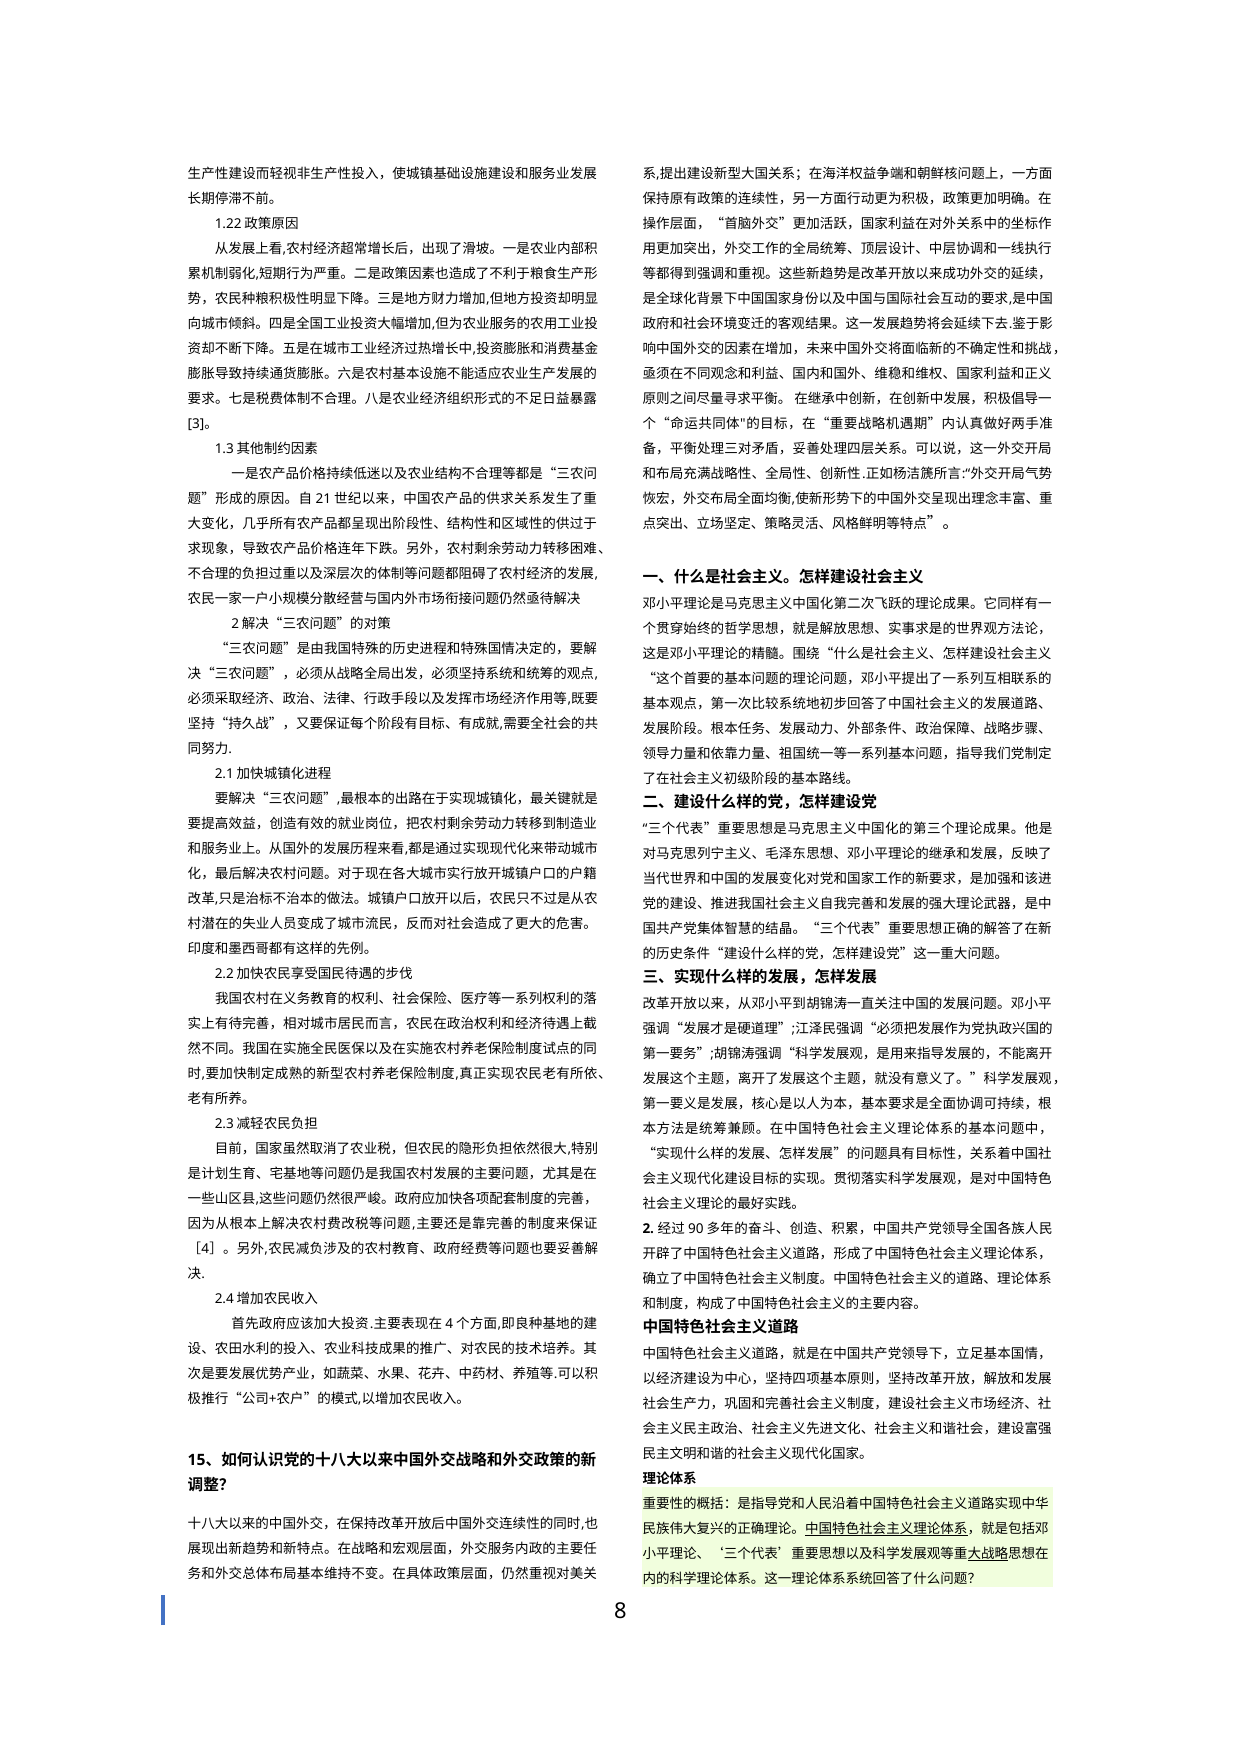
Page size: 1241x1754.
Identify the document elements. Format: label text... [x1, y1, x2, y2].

text “三个代表”重要思想是马克思主义中国化的第三个理论成果。他是对马克思列宁主义、毛泽东思想、邓小平理论的继承和发展，反映了当代世界和中国的发展变化对党和国家工作的新要求，是加强和该进党的建设、推进我国社会主义自我完善和发展的强大理论武器，是中国共产党集体智慧的结晶。“三个代表”重要思想正确的解答了在新的历史条件“建设什么样的党，怎样建设党”这一重大问题。 [642, 812, 1053, 962]
text 2.1加快城镇化进程 [187, 758, 598, 783]
text 目前，国家虽然取消了农业税，但农民的隐形负担依然很大,特别是计划生育、宅基地等问题仍是我国农村发展的主要问题，尤其是在一些山区县,这些问题仍然很严峻。政府应加快各项配套制度的完善，因为从根本上解决农村费改税等问题,主要还是靠完善的制度来保证［4］。另外,农民减负涉及的农村教育、政府经费等问题也要妥善解决. [187, 1133, 598, 1283]
text “三农问题”是由我国特殊的历史进程和特殊国情决定的，要解决“三农问题”，必须从战略全局出发，必须坚持系统和统筹的观点,必须采取经济、政治、法律、行政手段以及发挥市场经济作用等,既要坚持“持久战”，又要保证每个阶段有目标、有成就,需要全社会的共同努力. [187, 633, 598, 758]
text 2解决“三农问题”的对策 [187, 608, 598, 633]
text 从发展上看,农村经济超常增长后，出现了滑坡。一是农业内部积累机制弱化,短期行为严重。二是政策因素也造成了不利于粮食生产形势，农民种粮积极性明显下降。三是地方财力增加,但地方投资却明显向城市倾斜。四是全国工业投资大幅增加,但为农业服务的农用工业投资却不断下降。五是在城市工业经济过热增长中,投资膨胀和消费基金膨胀导致持续通货膨胀。六是农村基本设施不能适应农业生产发展的要求。七是税费体制不合理。八是农业经济组织形式的不足日益暴露[3]。 [187, 233, 598, 433]
text 一是农产品价格持续低迷以及农业结构不合理等都是“三农问题”形成的原因。自21世纪以来，中国农产品的供求关系发生了重大变化，几乎所有农产品都呈现出阶段性、结构性和区域性的供过于求现象，导致农产品价格连年下跌。另外，农村剩余劳动力转移困难、不合理的负担过重以及深层次的体制等问题都阻碍了农村经济的发展,农民一家一户小规模分散经营与国内外市场衔接问题仍然亟待解决 [187, 458, 598, 608]
text 我国农村在义务教育的权利、社会保险、医疗等一系列权利的落实上有待完善，相对城市居民而言，农民在政治权利和经济待遇上截然不同。我国在实施全民医保以及在实施农村养老保险制度试点的同时,要加快制定成熟的新型农村养老保险制度,真正实现农民老有所依、老有所养。 [187, 983, 598, 1108]
text 1.22政策原因 [187, 208, 598, 233]
text 2. 经过90多年的奋斗、创造、积累，中国共产党领导全国各族人民开辟了中国特色社会主义道路，形成了中国特色社会主义理论体系，确立了中国特色社会主义制度。中国特色社会主义的道路、理论体系和制度，构成了中国特色社会主义的主要内容。 [642, 1212, 1053, 1312]
text 十八大以来的中国外交，在保持改革开放后中国外交连续性的同时,也展现出新趋势和新特点。在战略和宏观层面，外交服务内政的主要任务和外交总体布局基本维持不变。在具体政策层面，仍然重视对美关系,提出建设新型大国关系；在海洋权益争端和朝鲜核问题上，一方面保持原有政策的连续性，另一方面行动更为积极，政策更加明确。在操作层面，“首脑外交”更加活跃，国家利益在对外关系中的坐标作用更加突出，外交工作的全局统筹、顶层设计、中层协调和一线执行等都得到强调和重视。这些新趋势是改革开放以来成功外交的延续，是全球化背景下中国国家身份以及中国与国际社会互动的要求,是中国政府和社会环境变迁的客观结果。这一发展趋势将会延续下去.鉴于影响中国外交的因素在增加，未来中国外交将面临新的不确定性和挑战，亟须在不同观念和利益、国内和国外、维稳和维权、国家利益和正义原则之间尽量寻求平衡。 在继承中创新，在创新中发展，积极倡导一个“命运共同体"的目标，在“重要战略机遇期”内认真做好两手准备，平衡处理三对矛盾，妥善处理四层关系。可以说，这一外交开局和布局充满战略性、全局性、创新性.正如杨洁篪所言:“外交开局气势恢宏，外交布局全面均衡,使新形势下的中国外交呈现出理念丰富、重点突出、立场坚定、策略灵活、风格鲜明等特点”。 [642, 158, 1053, 533]
text 2.3减轻农民负担 [187, 1108, 598, 1133]
subtitle 15、如何认识党的十八大以来中国外交战略和外交政策的新调整？ [187, 1445, 598, 1495]
text 理论体系 [642, 1462, 1053, 1487]
subtitle 一、什么是社会主义。怎样建设社会主义 [642, 562, 1053, 587]
text 首先政府应该加大投资.主要表现在4个方面,即良种基地的建设、农田水利的投入、农业科技成果的推广、对农民的技术培养。其次是要发展优势产业，如蔬菜、水果、花卉、中药材、养殖等.可以积极推行“公司+农户”的模式,以增加农民收入。 [187, 1308, 598, 1408]
text 要解决“三农问题”,最根本的出路在于实现城镇化，最关键就是要提高效益，创造有效的就业岗位，把农村剩余劳动力转移到制造业和服务业上。从国外的发展历程来看,都是通过实现现代化来带动城市化，最后解决农村问题。对于现在各大城市实行放开城镇户口的户籍改革,只是治标不治本的做法。城镇户口放开以后，农民只不过是从农村潜在的失业人员变成了城市流民，反而对社会造成了更大的危害。印度和墨西哥都有这样的先例。 [187, 783, 598, 958]
text 重要性的概括：是指导党和人民沿着中国特色社会主义道路实现中华民族伟大复兴的正确理论。中国特色社会主义理论体系，就是包括邓小平理论、‘三个代表’重要思想以及科学发展观等重大战略思想在内的科学理论体系。这一理论体系系统回答了什么问题？ [642, 1487, 1053, 1587]
text 1.3其他制约因素 [187, 433, 598, 458]
text 邓小平理论是马克思主义中国化第二次飞跃的理论成果。它同样有一个贯穿始终的哲学思想，就是解放思想、实事求是的世界观方法论，这是邓小平理论的精髓。围绕“什么是社会主义、怎样建设社会主义“这个首要的基本问题的理论问题，邓小平提出了一系列互相联系的基本观点，第一次比较系统地初步回答了中国社会主义的发展道路、发展阶段。根本任务、发展动力、外部条件、政治保障、战略步骤、领导力量和依靠力量、祖国统一等一系列基本问题，指导我们党制定了在社会主义初级阶段的基本路线。 [642, 587, 1053, 787]
subtitle 三、实现什么样的发展，怎样发展 [642, 962, 1053, 987]
subtitle 中国特色社会主义道路 [642, 1312, 1053, 1337]
subtitle 二、建设什么样的党，怎样建设党 [642, 787, 1053, 812]
text 2.2加快农民享受国民待遇的步伐 [187, 958, 598, 983]
text 改革开放以来，从邓小平到胡锦涛一直关注中国的发展问题。邓小平强调“发展才是硬道理”;江泽民强调“必须把发展作为党执政兴国的第一要务”;胡锦涛强调“科学发展观，是用来指导发展的，不能离开发展这个主题，离开了发展这个主题，就没有意义了。”科学发展观，第一要义是发展，核心是以人为本，基本要求是全面协调可持续，根本方法是统筹兼顾。在中国特色社会主义理论体系的基本问题中，“实现什么样的发展、怎样发展”的问题具有目标性，关系着中国社会主义现代化建设目标的实现。贯彻落实科学发展观，是对中国特色社会主义理论的最好实践。 [642, 987, 1053, 1212]
text 中国特色社会主义道路，就是在中国共产党领导下，立足基本国情，以经济建设为中心，坚持四项基本原则，坚持改革开放，解放和发展社会生产力，巩固和完善社会主义制度，建设社会主义市场经济、社会主义民主政治、社会主义先进文化、社会主义和谐社会，建设富强民主文明和谐的社会主义现代化国家。 [642, 1337, 1053, 1462]
text 2.4增加农民收入 [187, 1283, 598, 1308]
